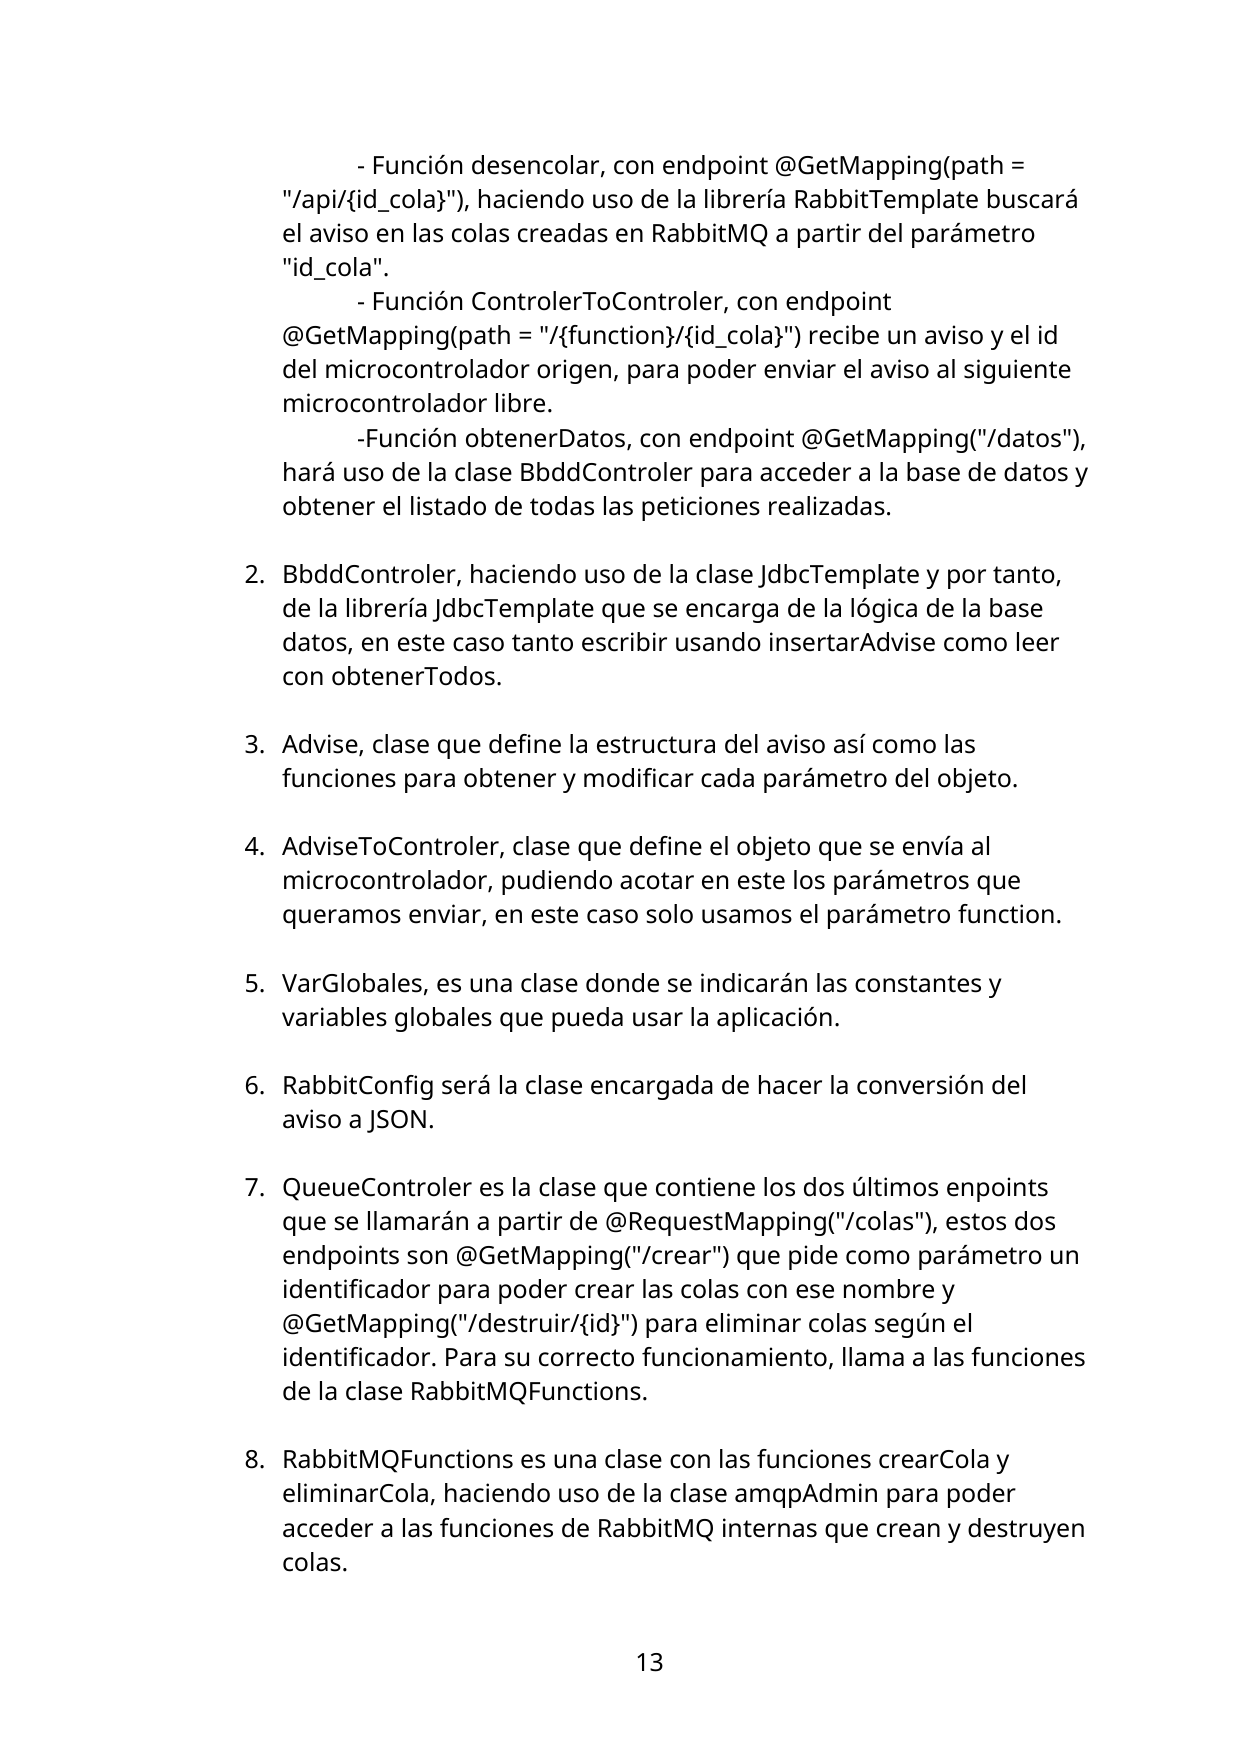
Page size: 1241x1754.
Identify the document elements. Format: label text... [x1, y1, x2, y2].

list BbddControler, haciendo uso de la clase JdbcTemplate y por tanto, de la librería JdbcTemplate que se encarga de la lógica de la base datos, en este caso tanto escribir usando insertarAdvise como leer con obtenerTodos. [244, 556, 1092, 693]
list RabbitConfig será la clase encargada de hacer la conversión del aviso a JSON. [244, 1067, 1092, 1136]
list Advise, clase que define la estructura del aviso así como las funciones para obtener y modificar cada parámetro del objeto. [244, 727, 1092, 795]
list - Función ControlerToControler, con endpoint @GetMapping(path = "/{function}/{id_cola}") recibe un aviso y el id del microcontrolador origen, para poder enviar el aviso al siguiente microcontrolador libre. [282, 284, 1092, 420]
list -Función obtenerDatos, con endpoint @GetMapping("/datos"), hará uso de la clase BbddControler para acceder a la base de datos y obtener el listado de todas las peticiones realizadas. [282, 420, 1092, 522]
list QueueControler es la clase que contiene los dos últimos enpoints que se llamarán a partir de @RequestMapping("/colas"), estos dos endpoints son @GetMapping("/crear") que pide como parámetro un identificador para poder crear las colas con ese nombre y @GetMapping("/destruir/{id}") para eliminar colas según el identificador. Para su correcto funcionamiento, llama a las funciones de la clase RabbitMQFunctions. [244, 1169, 1092, 1408]
list - Función desencolar, con endpoint @GetMapping(path = "/api/{id_cola}"), haciendo uso de la librería RabbitTemplate buscará el aviso en las colas creadas en RabbitMQ a partir del parámetro "id_cola". [282, 148, 1092, 284]
list AdviseToControler, clase que define el objeto que se envía al microcontrolador, pudiendo acotar en este los parámetros que queramos enviar, en este caso solo usamos el parámetro function. [244, 829, 1092, 931]
list VarGlobales, es una clase donde se indicarán las constantes y variables globales que pueda usar la aplicación. [244, 965, 1092, 1033]
list RabbitMQFunctions es una clase con las funciones crearCola y eliminarCola, haciendo uso de la clase amqpAdmin para poder acceder a las funciones de RabbitMQ internas que crean y destruyen colas. [244, 1442, 1092, 1578]
